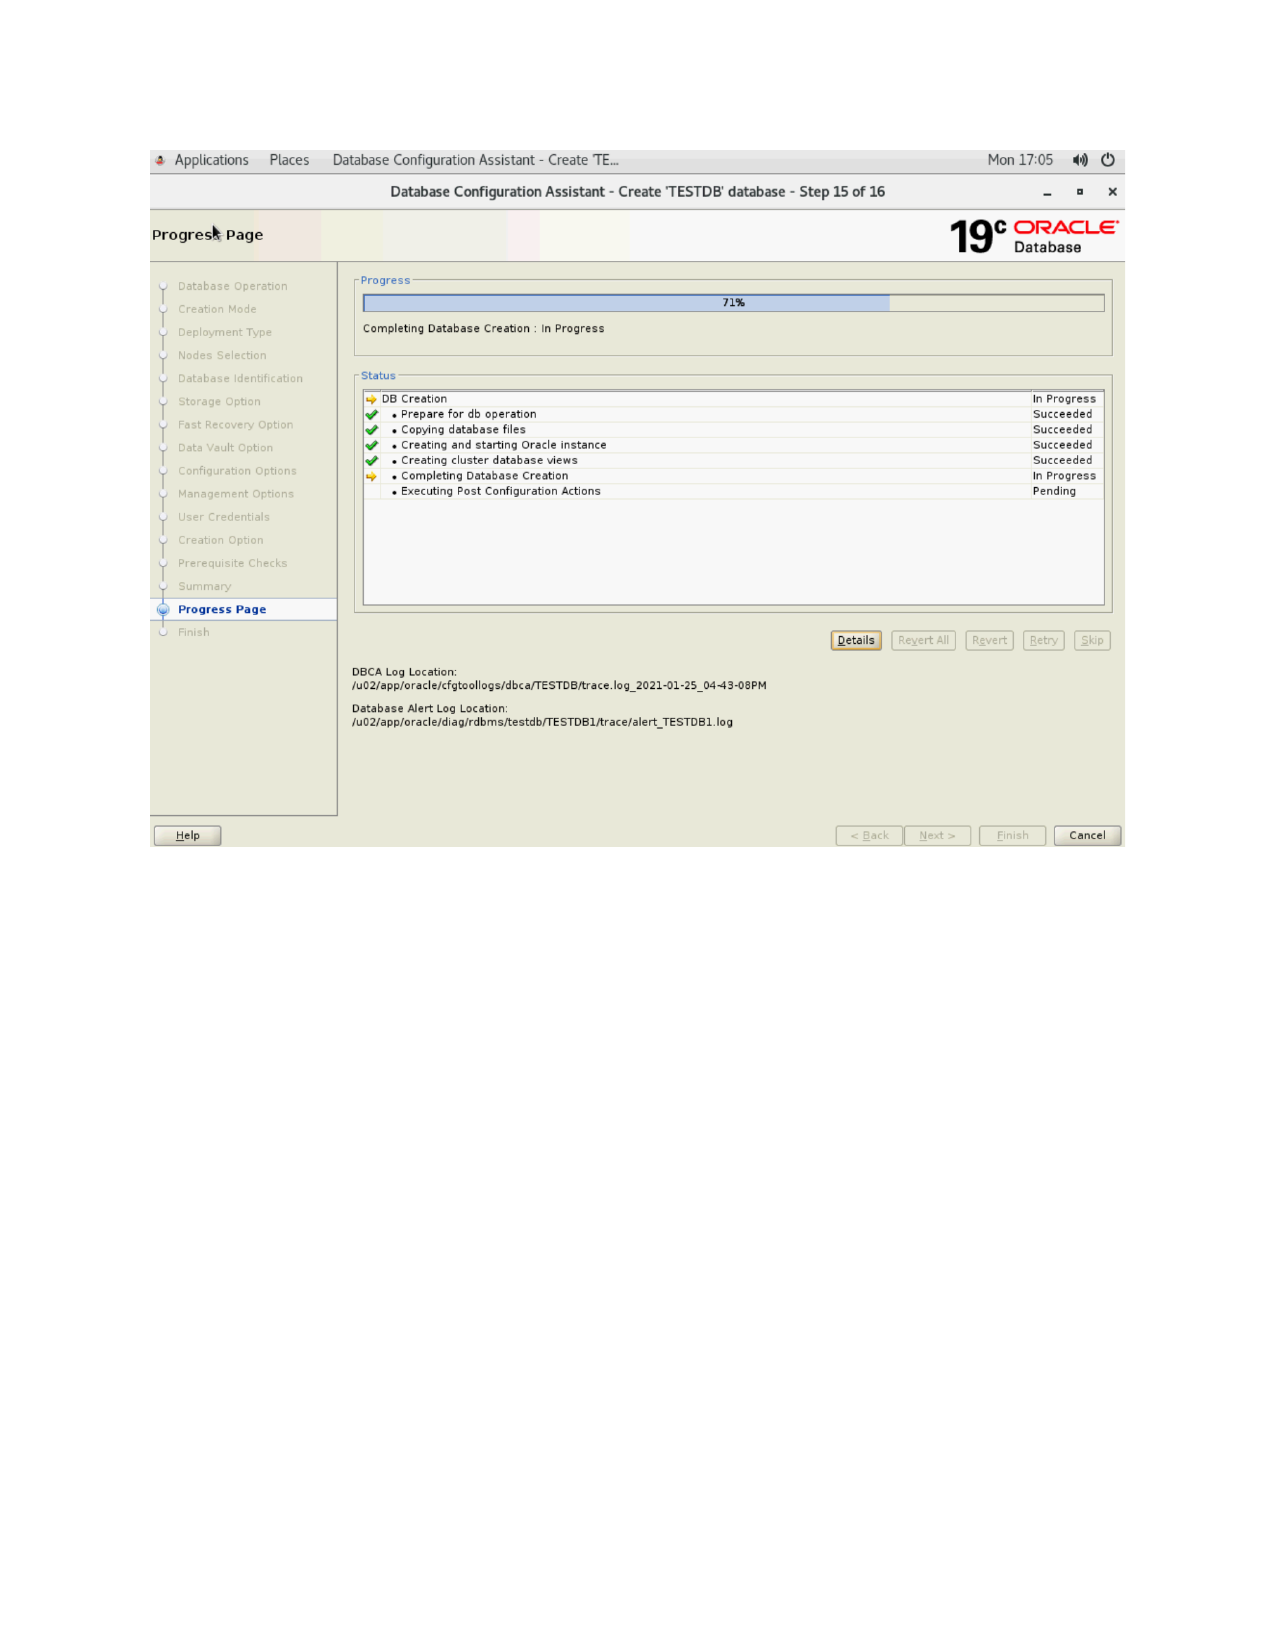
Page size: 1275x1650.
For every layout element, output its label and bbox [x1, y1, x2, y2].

picture [150, 150, 1125, 847]
